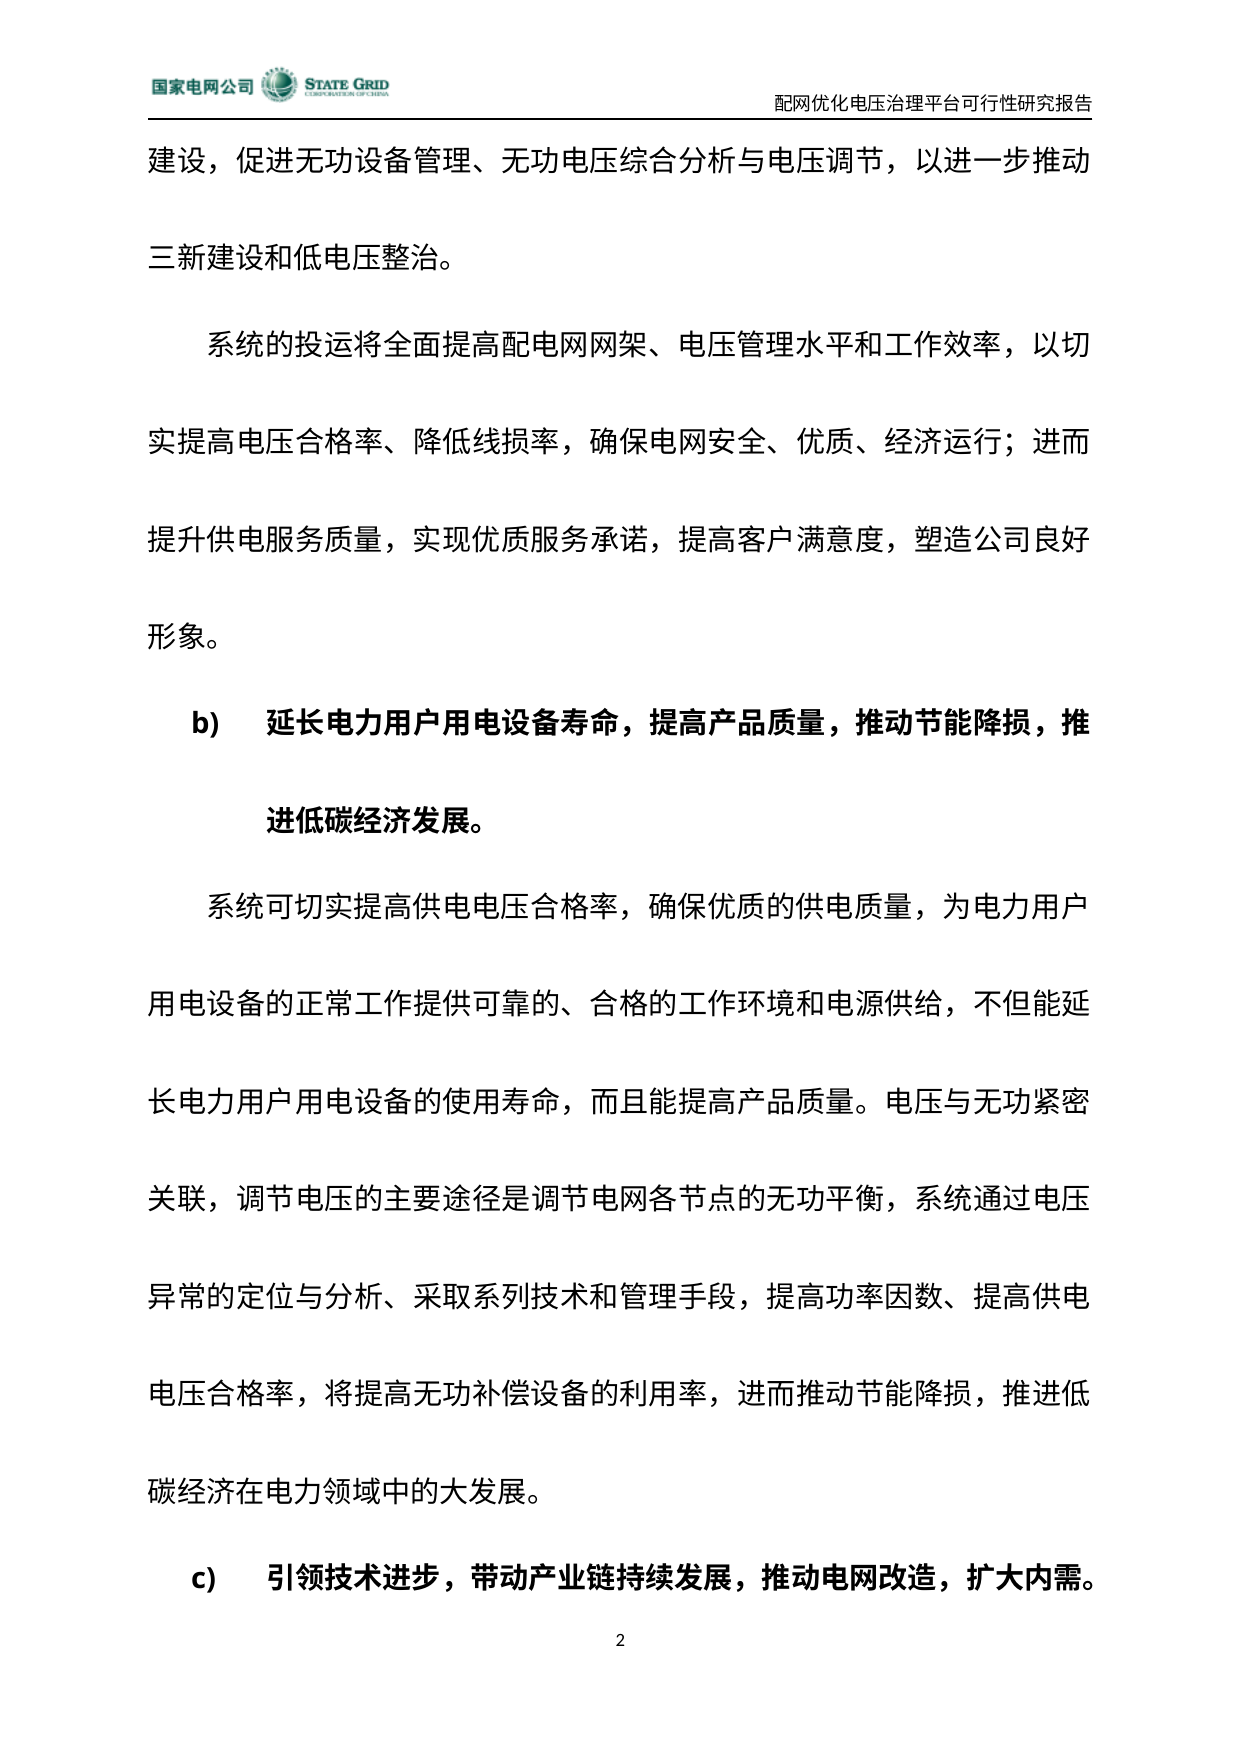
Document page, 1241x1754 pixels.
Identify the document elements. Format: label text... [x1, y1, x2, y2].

list 引领技术进步，带动产业链持续发展，推动电网改造，扩大内需。 [191, 1543, 1092, 1608]
text 系统可切实提高供电电压合格率，确保优质的供电质量，为电力用户用电设备的正常工作提供可靠的、合格的工作环境和电源供给，不但能延长电力用户用电设备的使用寿命，而且能提高产品质量。电压与无功紧密关联，调节电压的主要途径是调节电网各节点的无功平衡，系统通过电压异常的定位与分析、采取系列技术和管理手段，提高功率因数、提高供电电压合格率，将提高无功补偿设备的利用率，进而推动节能降损，推进低碳经济在电力领域中的大发展。 [148, 872, 1092, 1522]
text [148, 126, 1092, 288]
text 系统的投运将全面提高配电网网架、电压管理水平和工作效率，以切实提高电压合格率、降低线损率，确保电网安全、优质、经济运行；进而提升供电服务质量，实现优质服务承诺，提高客户满意度，塑造公司良好形象。 [148, 310, 1092, 667]
list 延长电力用户用电设备寿命，提高产品质量，推动节能降损，推进低碳经济发展。 [191, 688, 1092, 851]
